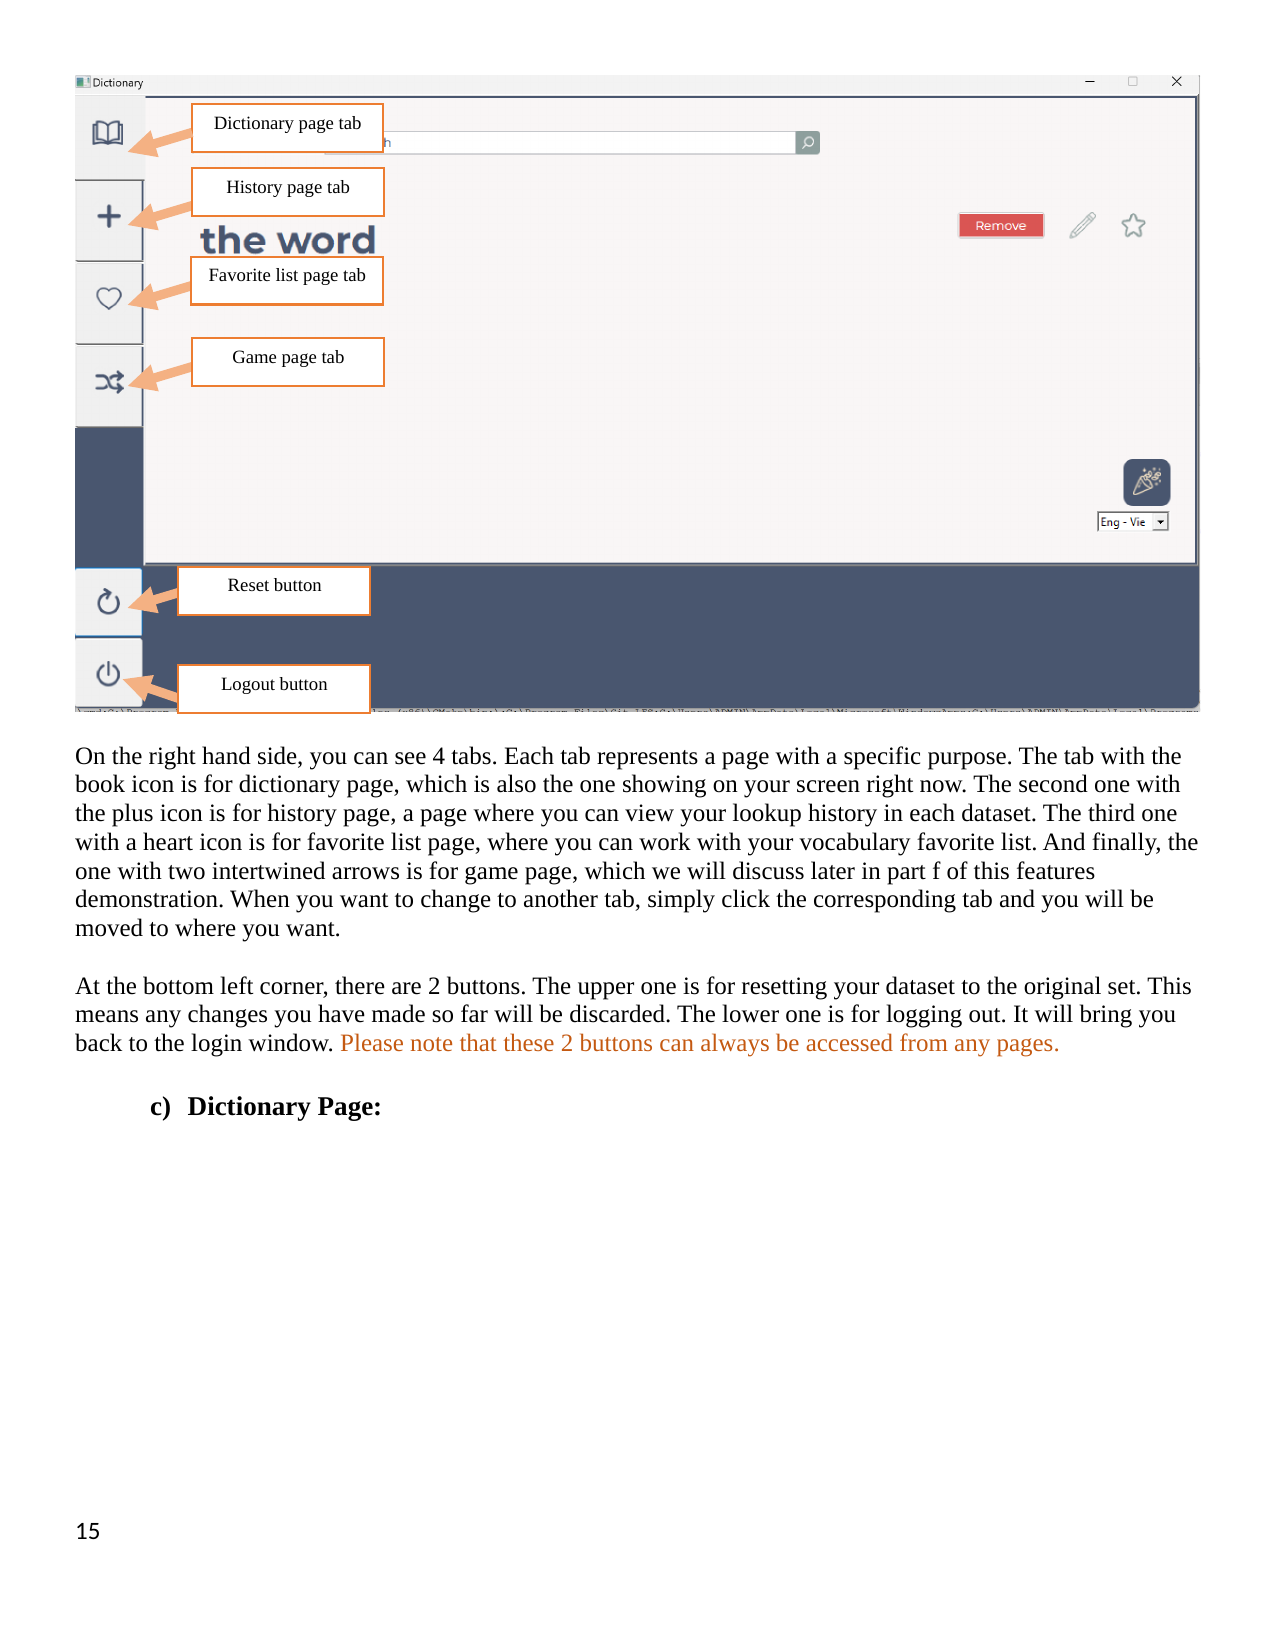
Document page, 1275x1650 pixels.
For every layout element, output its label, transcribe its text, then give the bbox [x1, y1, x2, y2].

text At the bottom left corner, there are 2 buttons. The upper one is for resetting your dataset to the original set. This means any changes you have made so far will be discarded. The lower one is for logging out. It will bring you back to the login window. Please note that these 2 buttons can always be accessed from any pages. [75, 971, 1200, 1057]
text On the right hand side, you can see 4 tabs. Each tab represents a page with a specific purpose. The tab with the book icon is for dictionary page, which is also the one showing on your screen right now. The second one with the plus icon is for history page, a page where you can view your lookup history in each dataset. The third one with a heart icon is for favorite list page, where you can work with your vocabulary favorite list. And finally, the one with two intertwined arrows is for game page, which we will discuss later in part f of this features demonstration. When you want to change to another tab, simply click the corresponding tab and you will be moved to where you want. [75, 741, 1200, 942]
picture [75, 75, 1200, 712]
subtitle Dictionary Page: [150, 1090, 1200, 1121]
